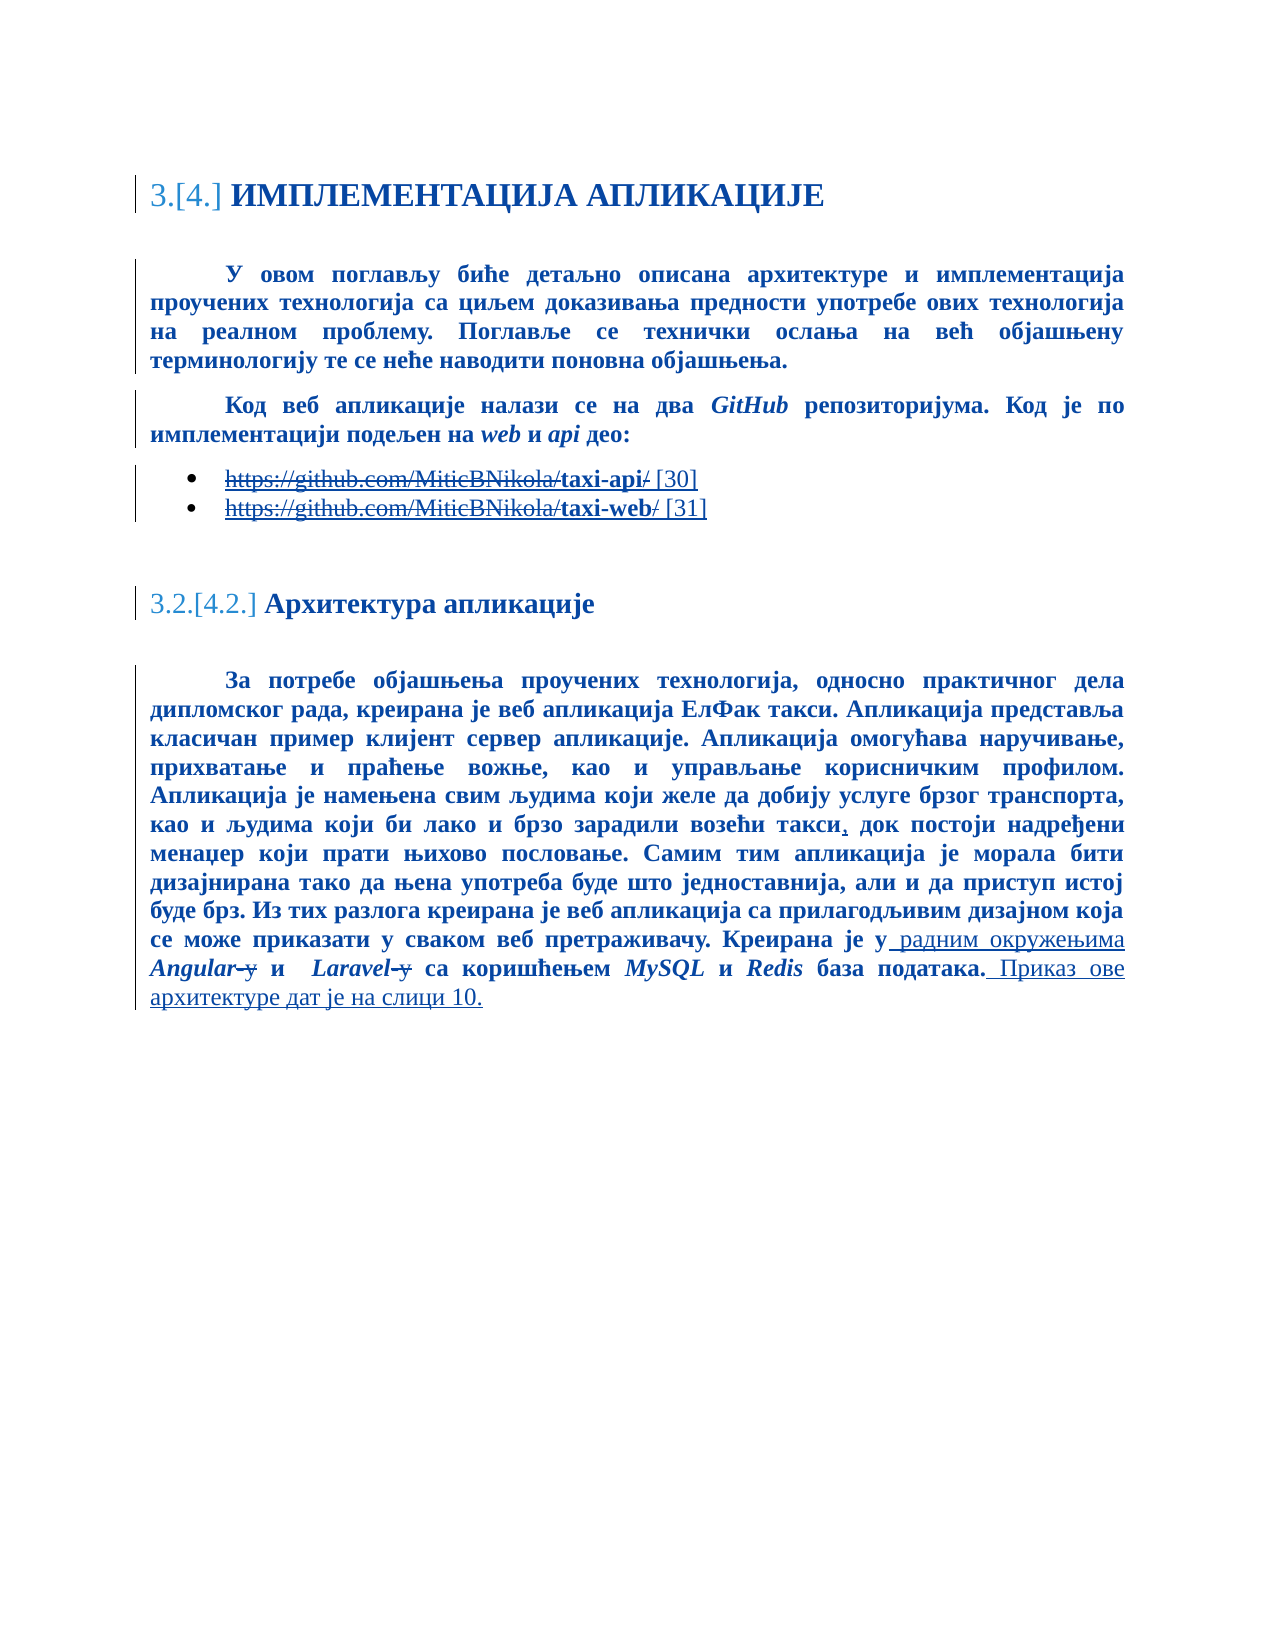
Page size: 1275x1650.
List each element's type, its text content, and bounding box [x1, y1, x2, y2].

subtitle Архитектура апликације [150, 586, 1125, 620]
text У овом поглављу биће детаљно описана архитектуре и имплементација проучених технологија са циљем доказивања предности употребе ових технологија на реалном проблему. Поглавље се технички ослања на већ објашњену терминологију те се неће наводити поновна објашњења. [150, 259, 1125, 374]
list taxi-api [187, 464, 1125, 493]
list taxi-web [187, 493, 1125, 522]
subtitle ИМПЛЕМЕНТАЦИЈА АПЛИКАЦИЈЕ [150, 175, 1125, 213]
text За потребе објашњења проучених технологија, односно практичног дела дипломског рада, креирана је веб апликација ЕлФак такси. Апликација представља класичан пример клијент сервер апликације. Апликација омогућава наручивање, прихватање и праћење вожње, као и управљање корисничким профилом. Апликација је намењена свим људима који желе да добију услуге брзог транспорта, као и људима који би лако и брзо зарадили возећи такси док постоји надређени менаџер који прати њихово пословање. Самим тим апликација је морала бити дизајнирана тако да њена употреба буде што једноставнија, али и да приступ истој буде брз. Из тих разлога креирана је веб апликација са прилагодљивим дизајном која се може приказати у сваком веб претраживачу. Креирана је у Angular и Laravel са коришћењем MySQL и Redis база података. [150, 665, 1125, 1010]
text Код веб апликације налази се на два GitHub репозиторијума. Код је по имплементацији подељен на web и api део: [150, 390, 1125, 448]
